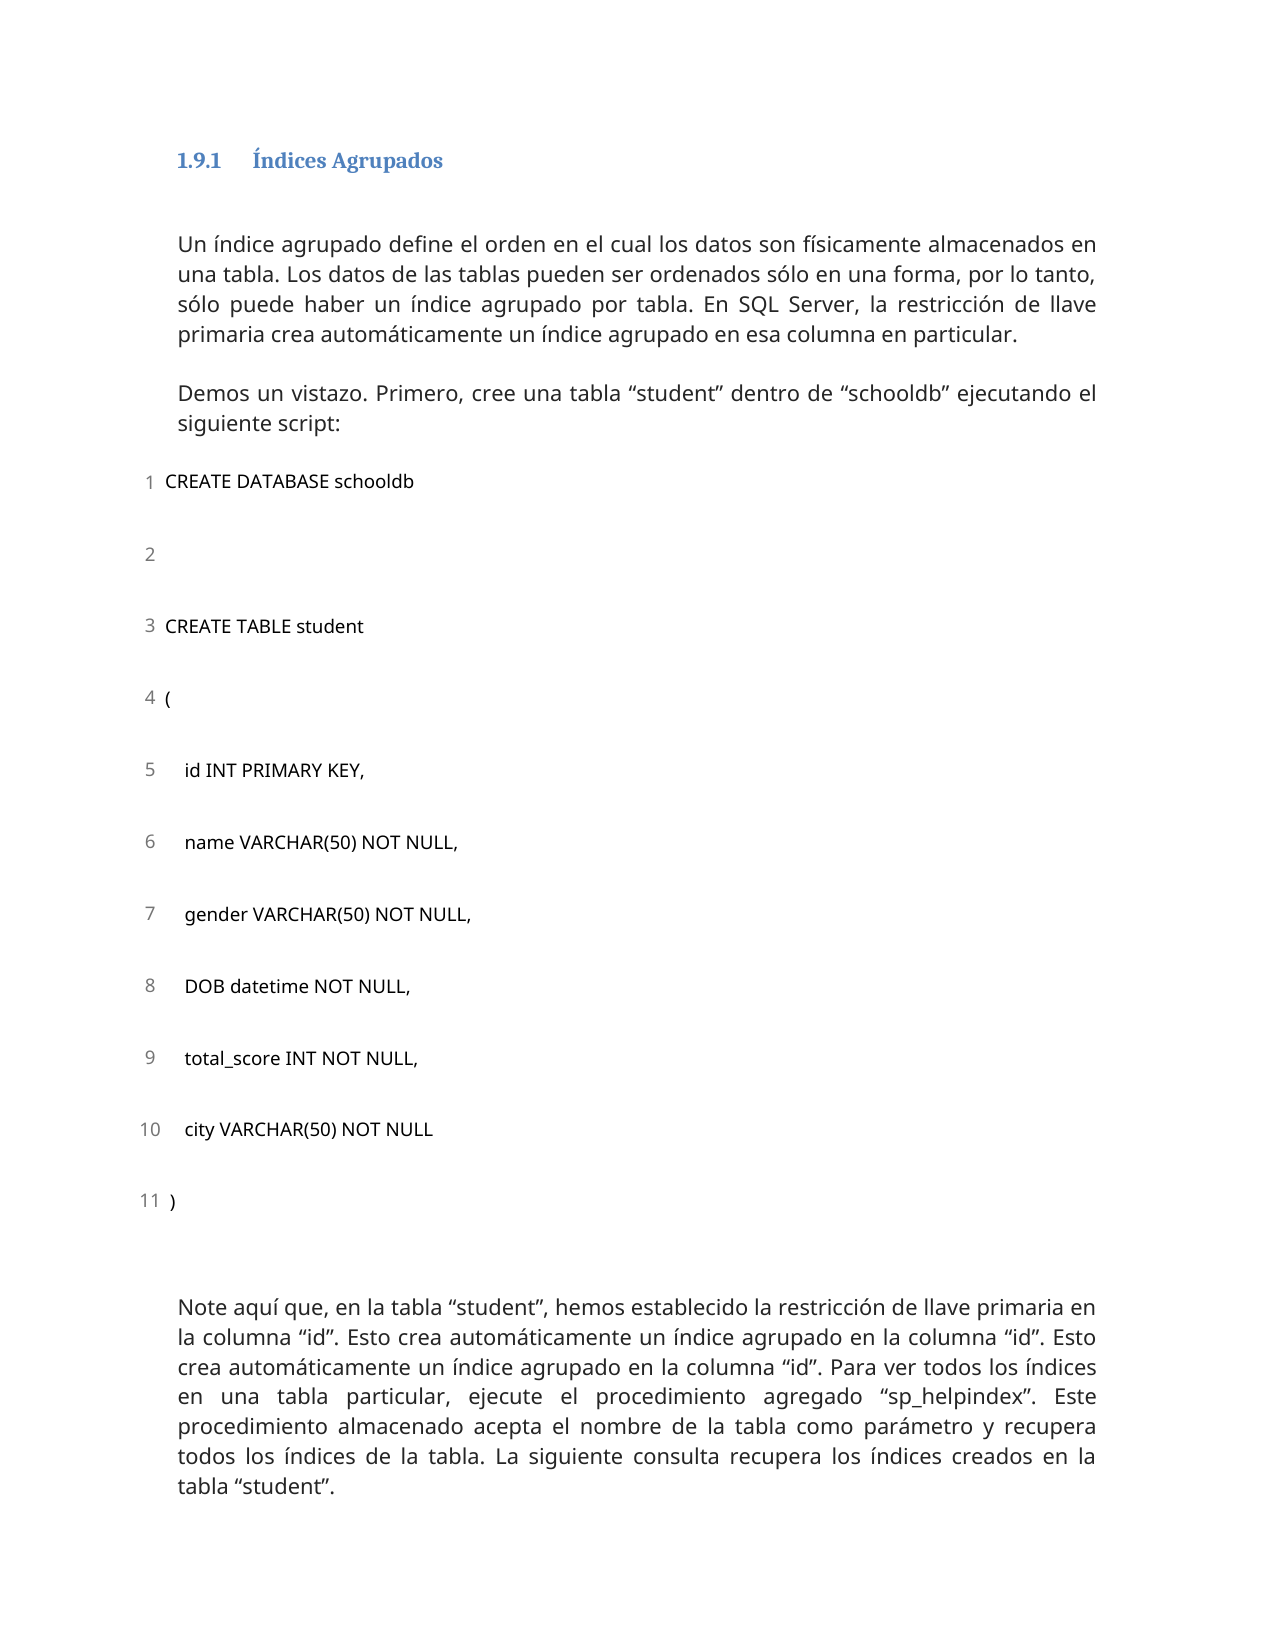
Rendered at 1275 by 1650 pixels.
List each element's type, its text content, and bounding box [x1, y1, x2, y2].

table_header CREATE DATABASE schooldb CREATE TABLE student ( id INT PRIMARY KEY, name VARCHAR(50) NOT NULL, gender VARCHAR(50) NOT NULL, DOB datetime NOT NULL, total_score INT NOT NULL, city VARCHAR(50) NOT NULL ) [163, 467, 1106, 1263]
text Un índice agrupado define el orden en el cual los datos son físicamente almacenados en una tabla. Los datos de las tablas pueden ser ordenados sólo en una forma, por lo tanto, sólo puede haber un índice agrupado por tabla. En SQL Server, la restricción de llave primaria crea automáticamente un índice agrupado en esa columna en particular. [177, 229, 1098, 349]
text Demos un vistazo. Primero, cree una tabla “student” dentro de “schooldb” ejecutando el siguiente script: [177, 378, 1098, 437]
table_header 1 2 3 4 5 6 7 8 9 10 11 [137, 467, 163, 1263]
subtitle Índices Agrupados [177, 148, 1098, 174]
text Note aquí que, en la tabla “student”, hemos establecido la restricción de llave primaria en la columna “id”. Esto crea automáticamente un índice agrupado en la columna “id”. Esto crea automáticamente un índice agrupado en la columna “id”. Para ver todos los índices en una tabla particular, ejecute el procedimiento agregado “sp_helpindex”. Este procedimiento almacenado acepta el nombre de la tabla como parámetro y recupera todos los índices de la tabla. La siguiente consulta recupera los índices creados en la tabla “student”. [177, 1292, 1098, 1500]
